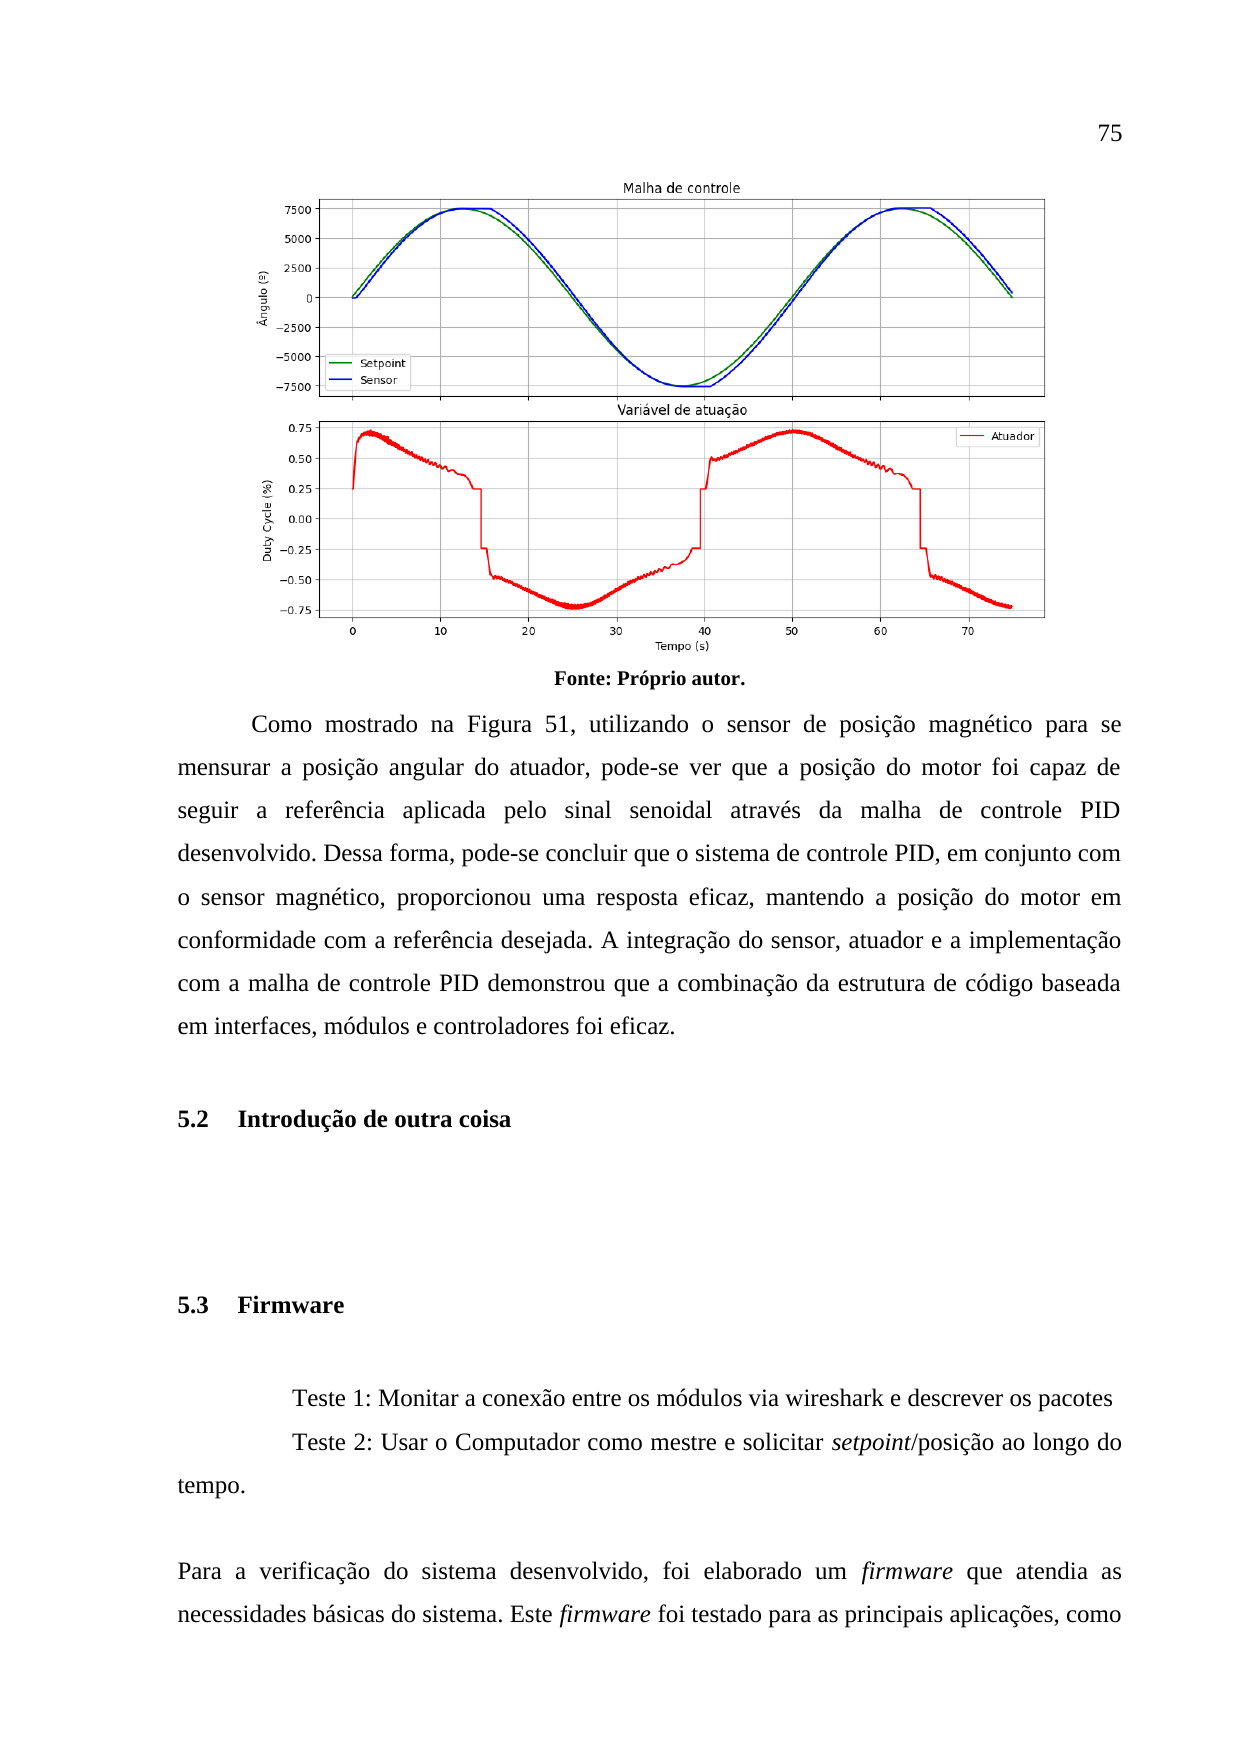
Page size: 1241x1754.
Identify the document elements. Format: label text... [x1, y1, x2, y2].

text Teste 1: Monitar a conexão entre os módulos via wireshark e descrever os pacotes [177, 1383, 1122, 1412]
text Fonte: Próprio autor. [177, 666, 1122, 690]
subtitle Firmware [177, 1290, 1122, 1319]
picture [243, 177, 1056, 652]
text Teste 2: Usar o Computador como mestre e solicitar setpoint/posição ao longo do tempo. [177, 1427, 1122, 1498]
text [177, 1556, 1122, 1628]
text Como mostrado na Figura 50, utilizando o sensor de posição magnético para se mensurar a posição angular do atuador, pode-se ver que a posição do motor foi capaz de seguir a referência aplicada pelo sinal senoidal através da malha de controle PID desenvolvido. Dessa forma, pode-se concluir que o sistema de controle PID, em conjunto com o sensor magnético, proporcionou uma resposta eficaz, mantendo a posição do motor em conformidade com a referência desejada. A integração do sensor, atuador e a implementação com a malha de controle PID demonstrou que a combinação da estrutura de código baseada em interfaces, módulos e controladores foi eficaz. [177, 709, 1122, 1040]
subtitle Introdução de outra coisa [177, 1104, 1122, 1133]
